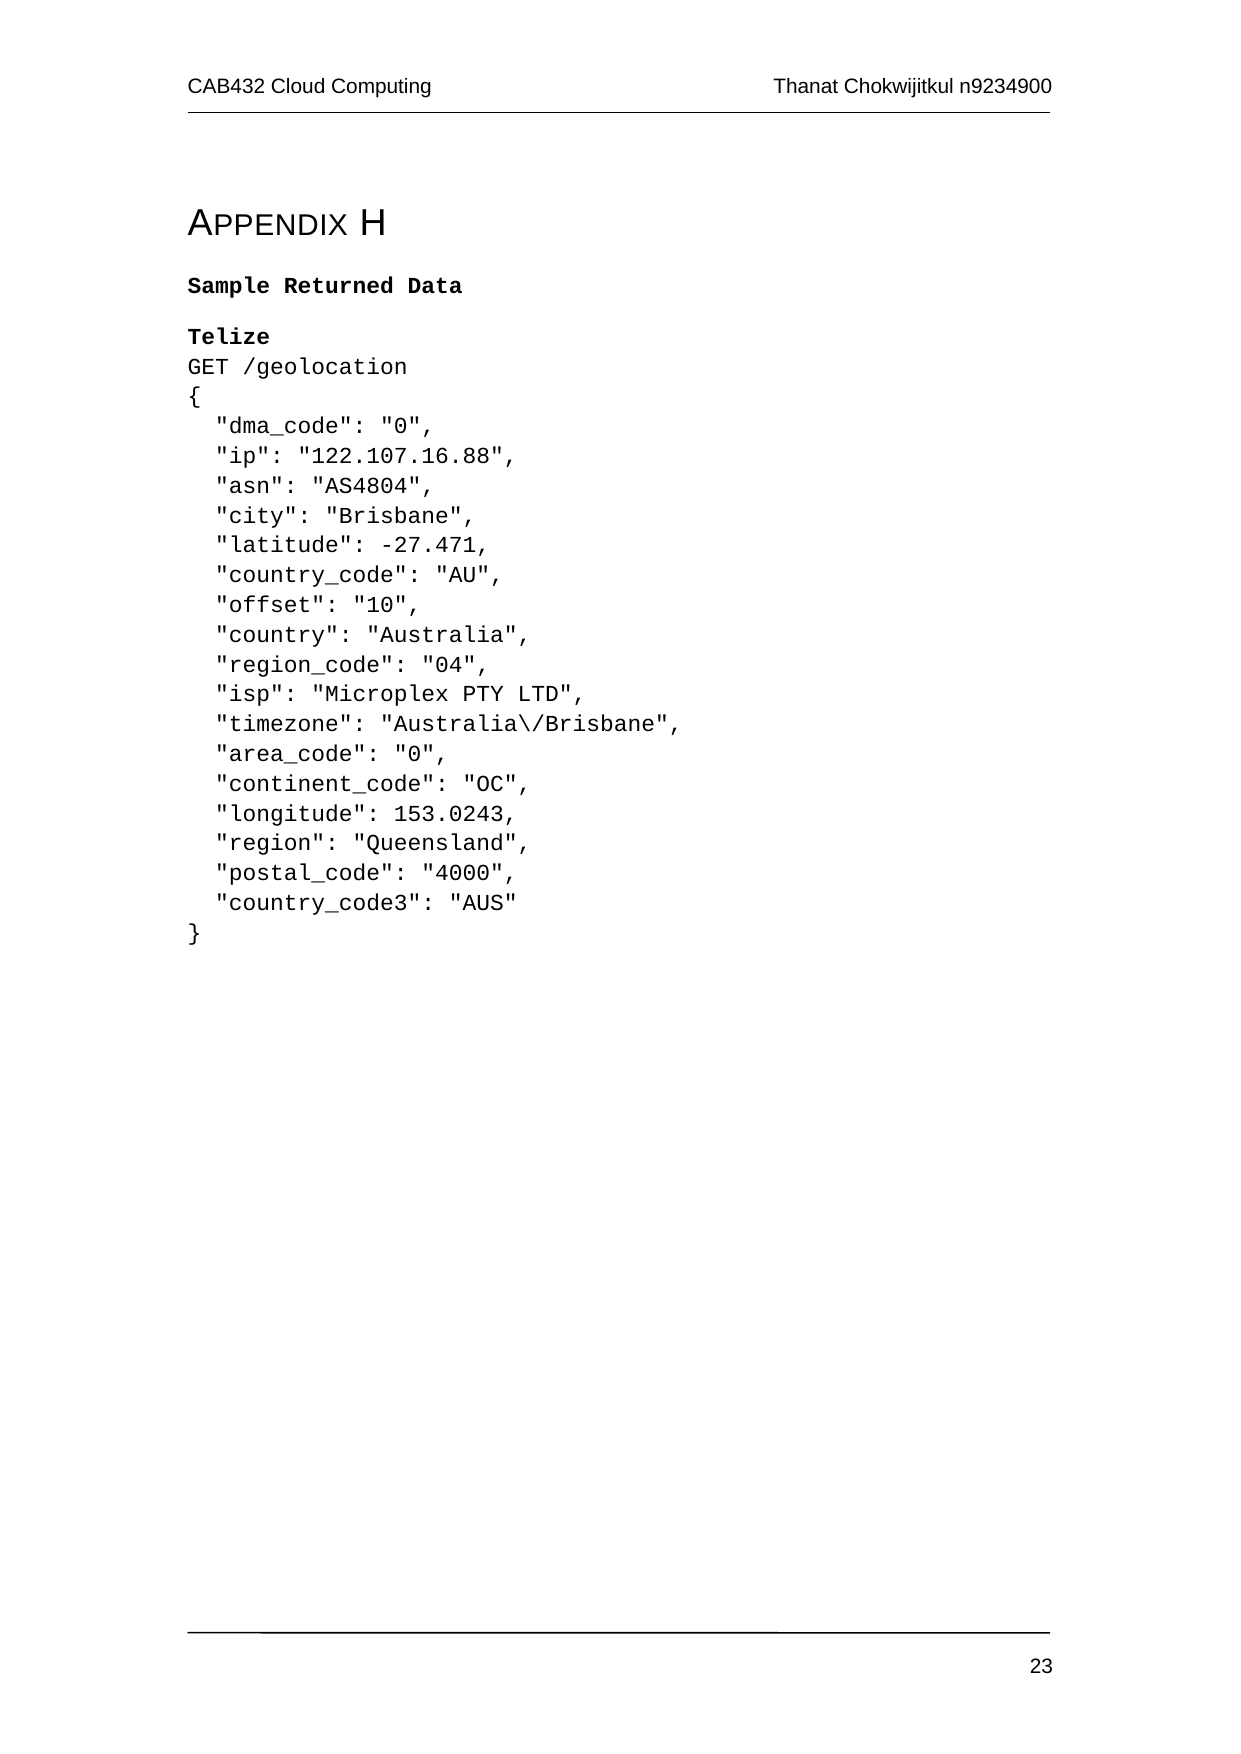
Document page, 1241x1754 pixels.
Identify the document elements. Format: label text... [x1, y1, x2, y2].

text Sample Returned Data [187, 274, 1053, 301]
text { [187, 385, 1053, 411]
text "postal_code": "4000", [187, 861, 1053, 887]
text "isp": "Microplex PTY LTD", [187, 683, 1053, 709]
text "timezone": "Australia\/Brisbane", [187, 712, 1053, 738]
text "longitude": 153.0243, [187, 802, 1053, 828]
text "country_code": "AU", [187, 563, 1053, 589]
text "region": "Queensland", [187, 832, 1053, 858]
text } [187, 921, 1053, 947]
text "dma_code": "0", [187, 414, 1053, 441]
text "country_code3": "AUS" [187, 891, 1053, 917]
text GET /geolocation [187, 355, 1053, 381]
text "country": "Australia", [187, 623, 1053, 649]
text "latitude": -27.471, [187, 534, 1053, 560]
text "ip": "122.107.16.88", [187, 444, 1053, 470]
text "area_code": "0", [187, 742, 1053, 768]
subtitle Appendix H [187, 200, 1053, 243]
text Telize [187, 325, 1053, 351]
text "continent_code": "OC", [187, 772, 1053, 798]
text "asn": "AS4804", [187, 474, 1053, 500]
text "region_code": "04", [187, 653, 1053, 679]
text "city": "Brisbane", [187, 504, 1053, 530]
text "offset": "10", [187, 593, 1053, 619]
